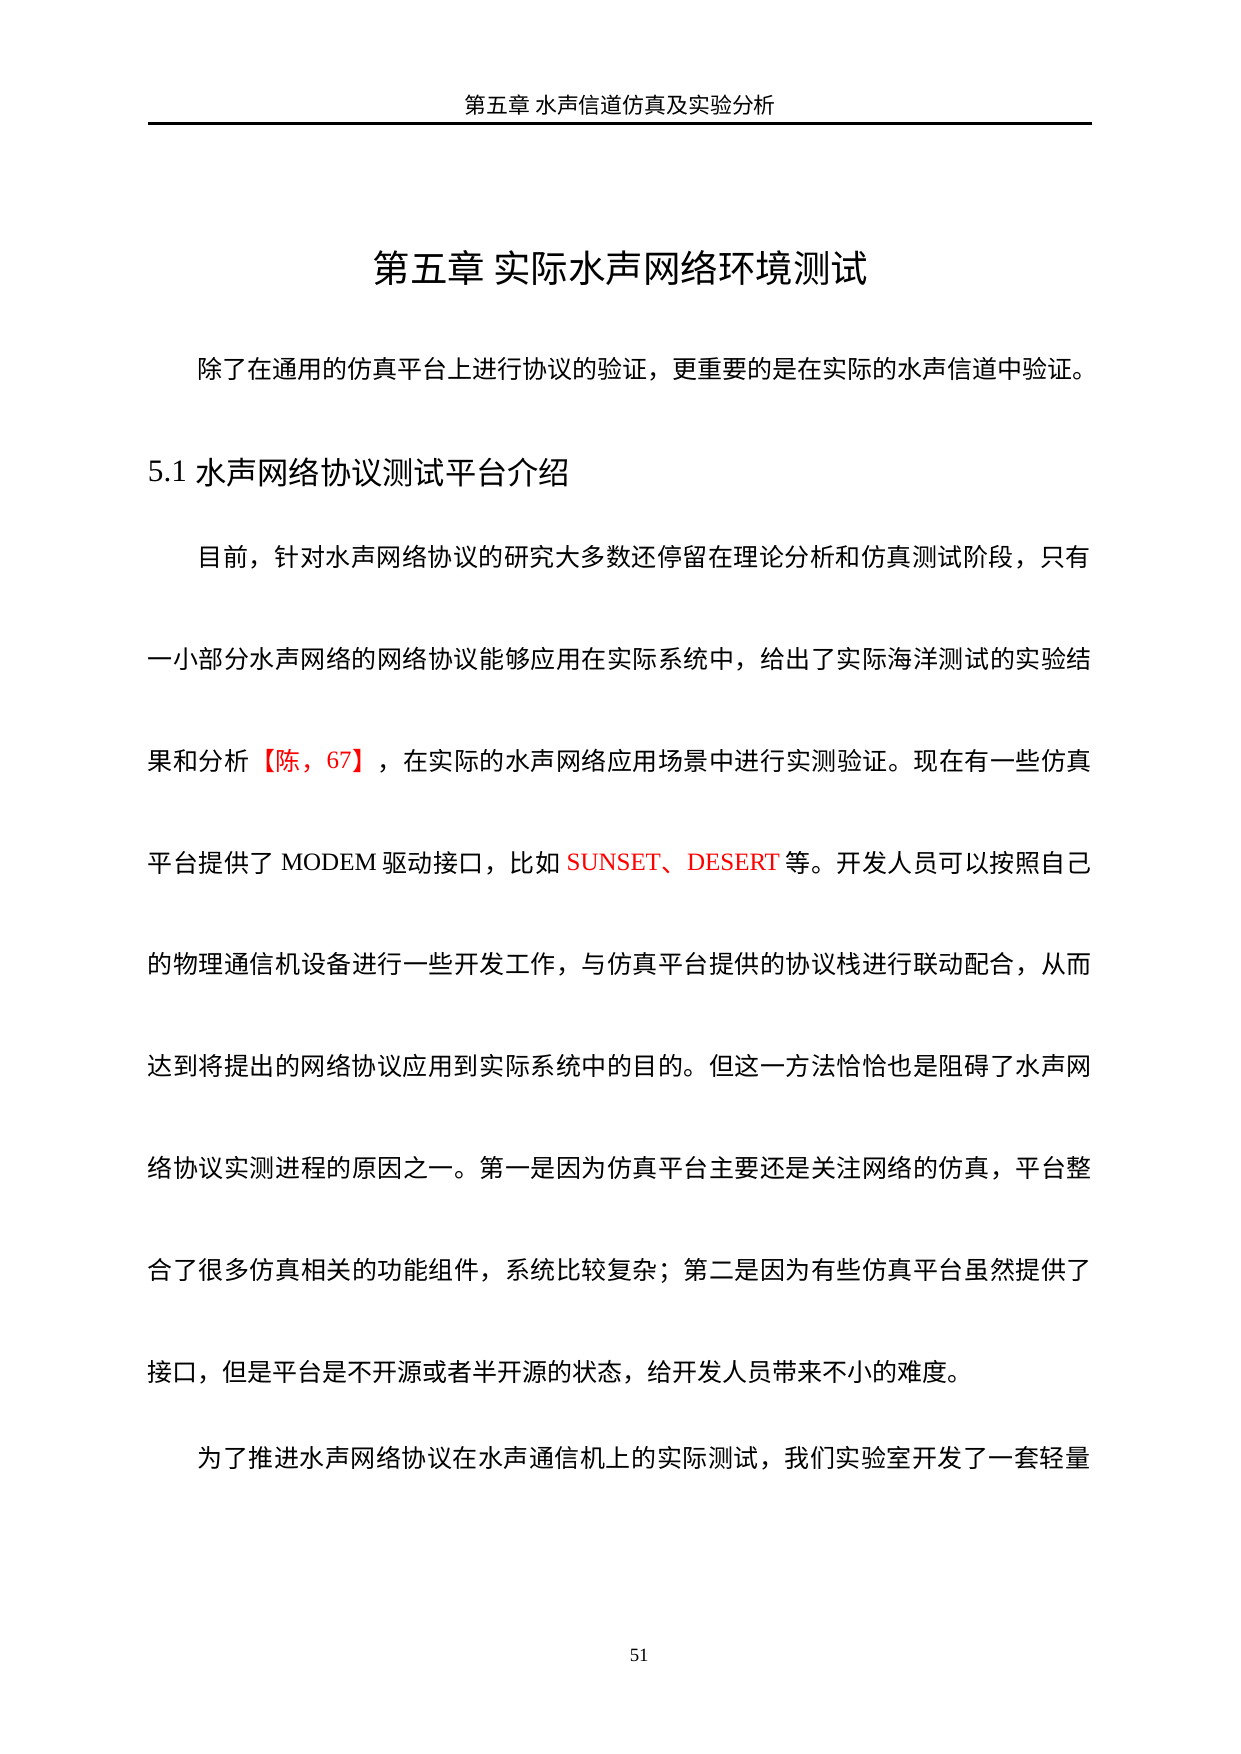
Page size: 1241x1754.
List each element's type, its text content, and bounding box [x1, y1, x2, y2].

text 目前，针对水声网络协议的研究大多数还停留在理论分析和仿真测试阶段，只有一小部分水声网络的网络协议能够应用在实际系统中，给出了实际海洋测试的实验结果和分析【陈，67】，在实际的水声网络应用场景中进行实测验证。现在有一些仿真平台提供了MODEM驱动接口，比如SUNSET、DESERT等。开发人员可以按照自己的物理通信机设备进行一些开发工作，与仿真平台提供的协议栈进行联动配合，从而达到将提出的网络协议应用到实际系统中的目的。但这一方法恰恰也是阻碍了水声网络协议实测进程的原因之一。第一是因为仿真平台主要还是关注网络的仿真，平台整合了很多仿真相关的功能组件，系统比较复杂；第二是因为有些仿真平台虽然提供了接口，但是平台是不开源或者半开源的状态，给开发人员带来不小的难度。 [148, 522, 1092, 1404]
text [148, 1423, 1092, 1491]
subtitle 5.1 水声网络协议测试平台介绍 [148, 437, 1092, 504]
text 除了在通用的仿真平台上进行协议的验证，更重要的是在实际的水声信道中验证。 [148, 334, 1092, 402]
subtitle 第五章 实际水声网络环境测试 [148, 232, 1092, 300]
